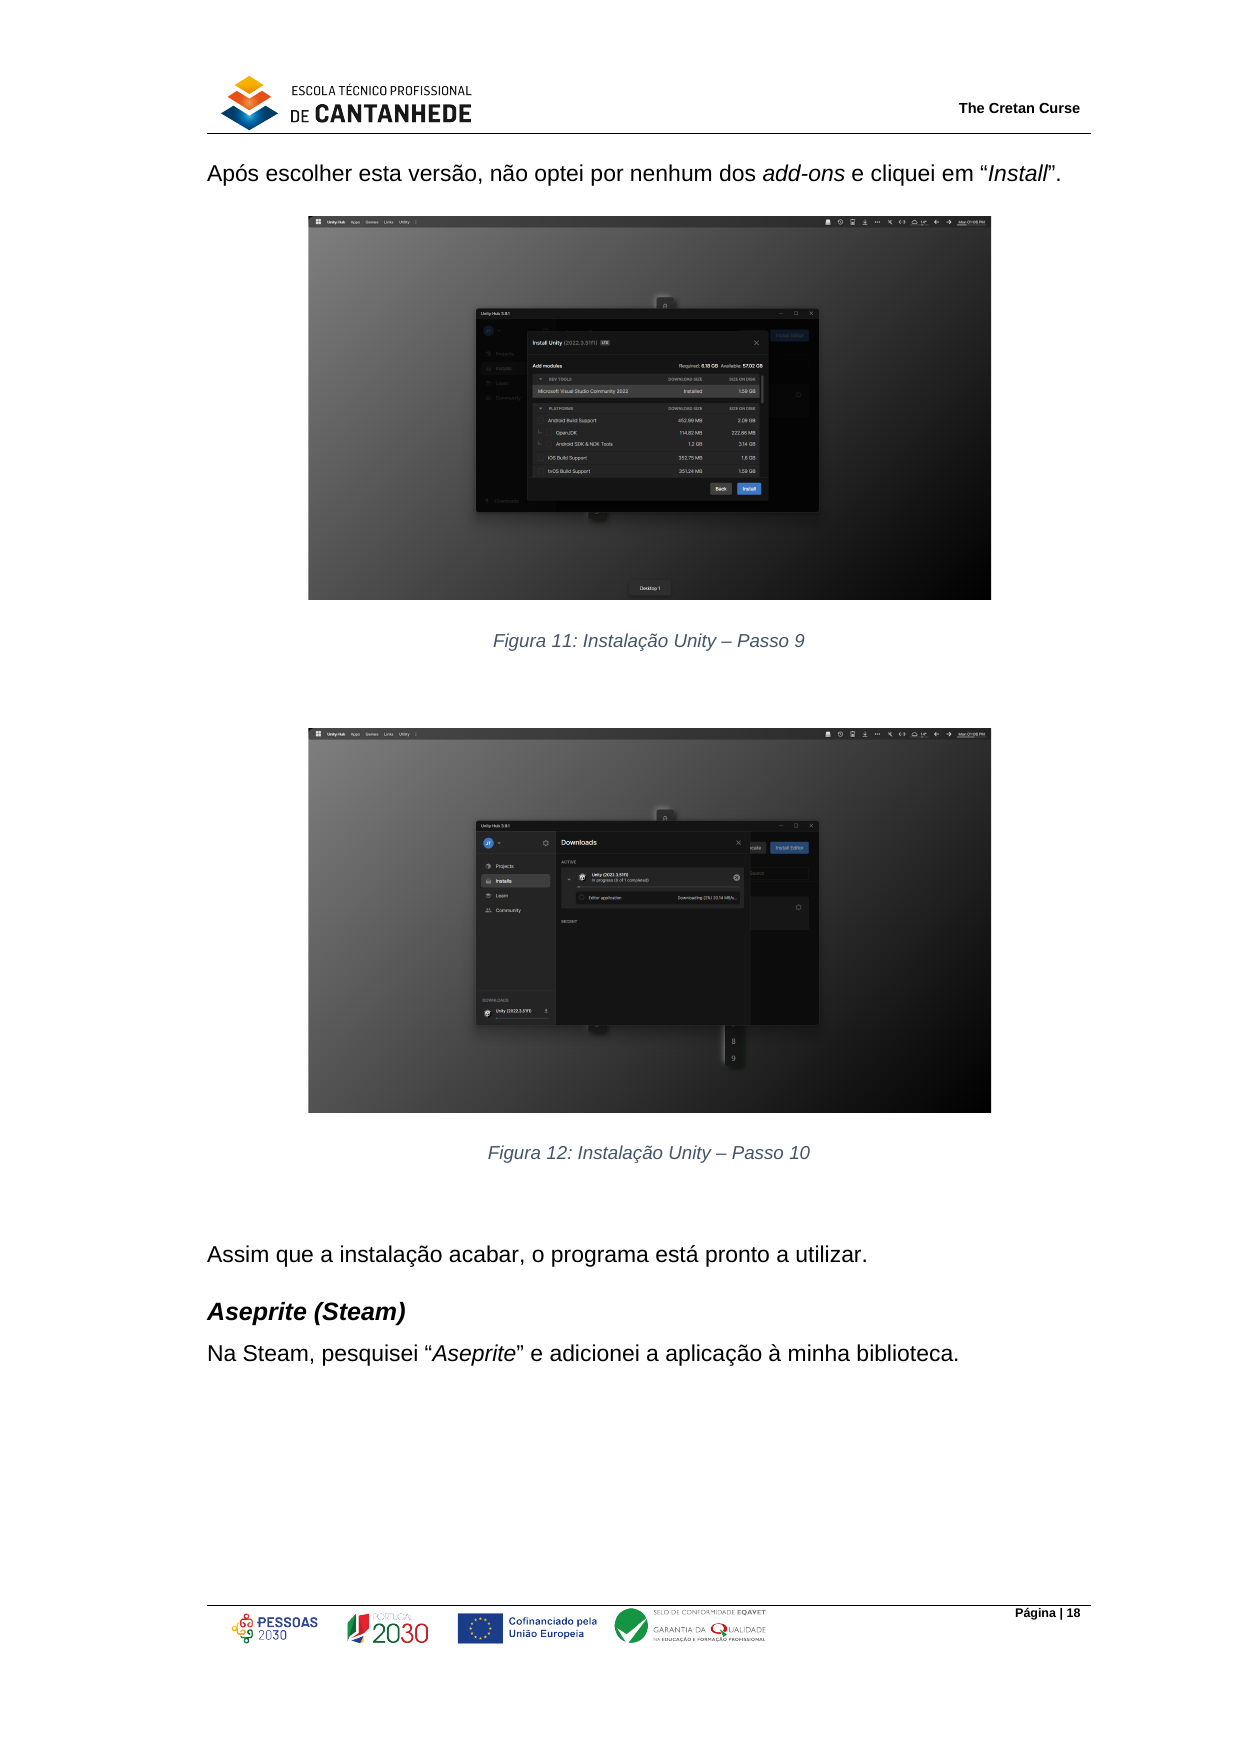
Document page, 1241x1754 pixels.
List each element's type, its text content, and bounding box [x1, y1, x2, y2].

picture [308, 728, 992, 1113]
picture [218, 1606, 608, 1654]
subtitle Aseprite (Steam) [207, 1297, 1092, 1325]
text Após escolher esta versão, não optei por nenhum dos add-ons e cliquei em “Install”. [207, 160, 1092, 186]
picture [308, 216, 992, 600]
text Assim que a instalação acabar, o programa está pronto a utilizar. [207, 1241, 1092, 1267]
picture [614, 1608, 766, 1643]
picture [218, 73, 475, 133]
text Na Steam, pesquisei “Aseprite” e adicionei a aplicação à minha biblioteca. [207, 1340, 1092, 1366]
